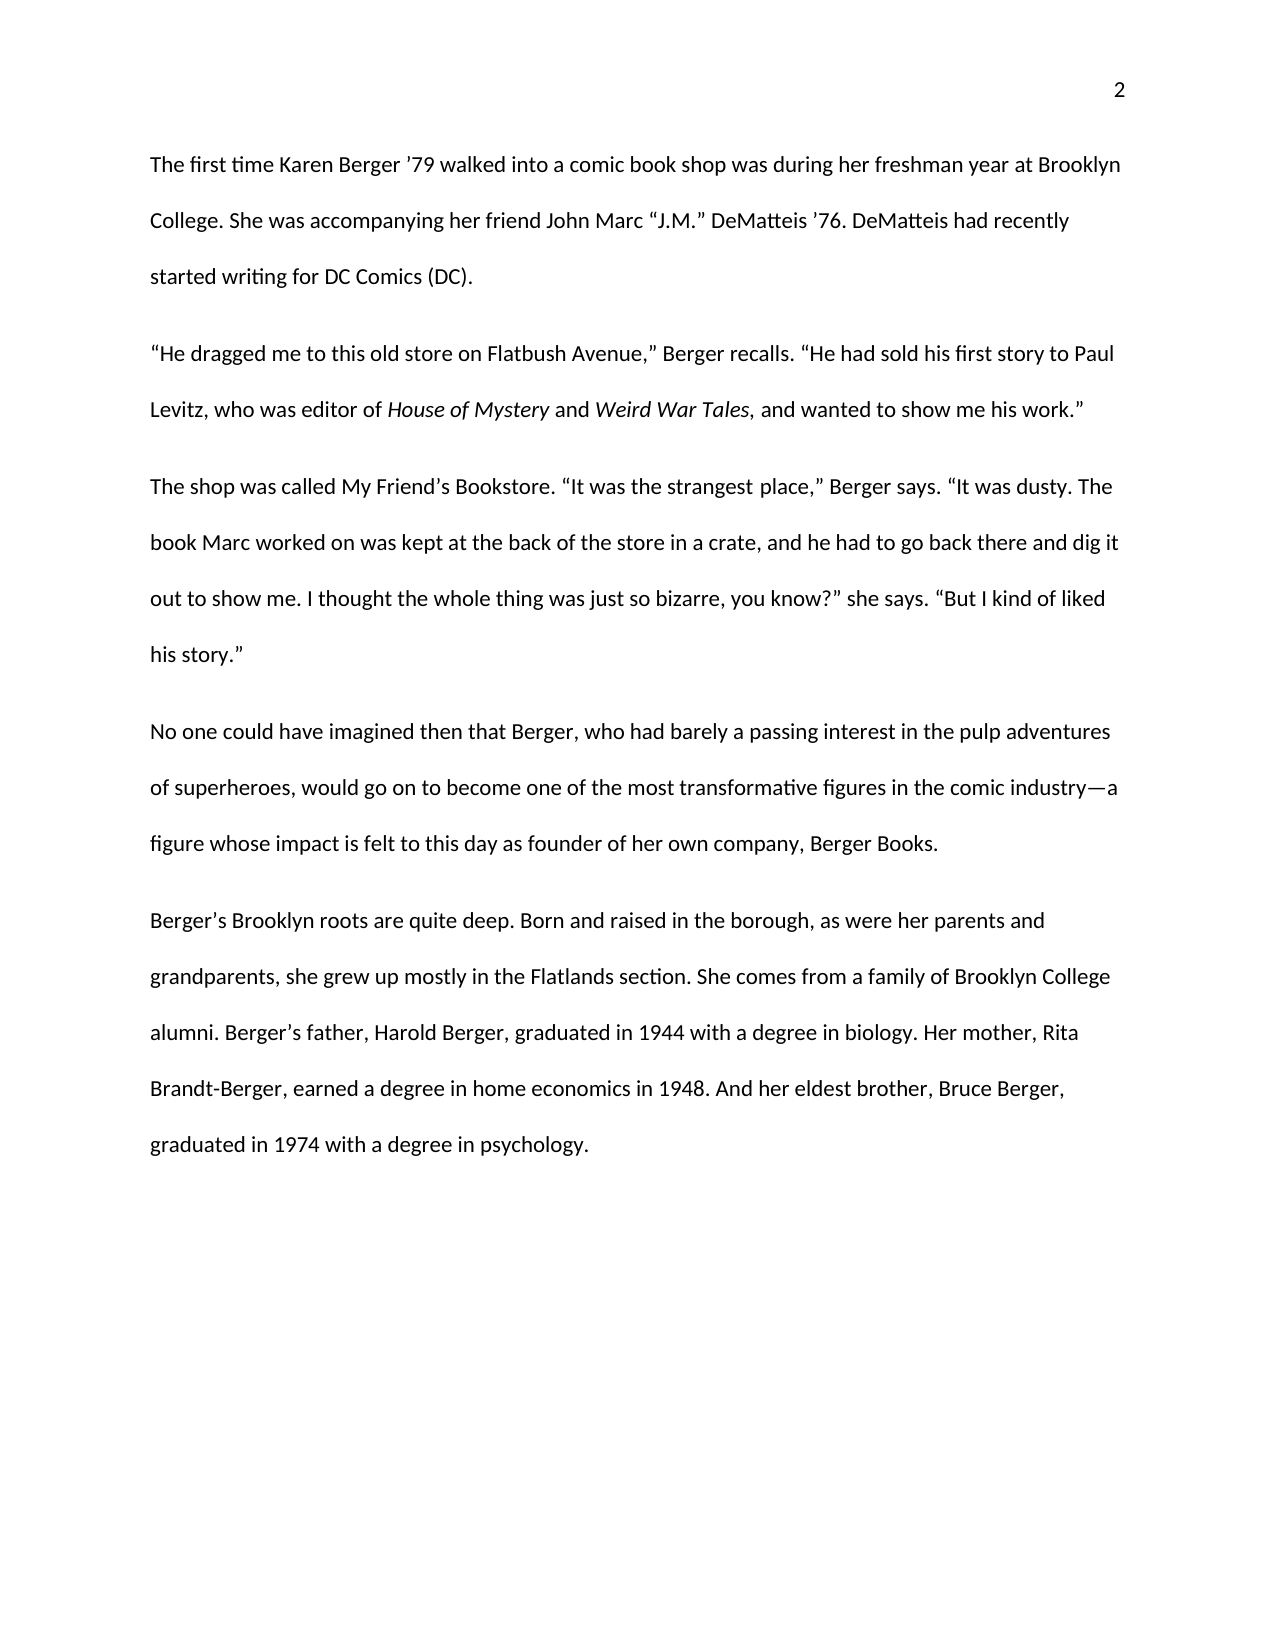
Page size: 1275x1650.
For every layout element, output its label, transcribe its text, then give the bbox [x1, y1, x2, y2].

text “He dragged me to this old store on Flatbush Avenue,” Berger recalls. “He had sold his first story to Paul Levitz, who was editor of House of Mystery and Weird War Tales, and wanted to show me his work.” [150, 339, 1125, 423]
text Berger’s Brooklyn roots are quite deep. Born and raised in the borough, as were her parents and grandparents, she grew up mostly in the Flatlands section. She comes from a family of Brooklyn College alumni. Berger’s father, Harold Berger, graduated in 1944 with a degree in biology. Her mother, Rita Brandt-Berger, earned a degree in home economics in 1948. And her eldest brother, Bruce Berger, graduated in 1974 with a degree in psychology. [150, 906, 1125, 1158]
text The shop was called My Friend’s Bookstore. “It was the strangest place,” Berger says. “It was dusty. The book Marc worked on was kept at the back of the store in a crate, and he had to go back there and dig it out to show me. I thought the whole thing was just so bizarre, you know?” she says. “But I kind of liked his story.” [150, 472, 1125, 668]
text No one could have imagined then that Berger, who had barely a passing interest in the pulp adventures of superheroes, would go on to become one of the most transformative figures in the comic industry—a figure whose impact is felt to this day as founder of her own company, Berger Books. [150, 717, 1125, 857]
text The first time Karen Berger ’79 walked into a comic book shop was during her freshman year at Brooklyn College. She was accompanying her friend John Marc “J.M.” DeMatteis ’76. DeMatteis had recently started writing for DC Comics (DC). [150, 150, 1125, 290]
